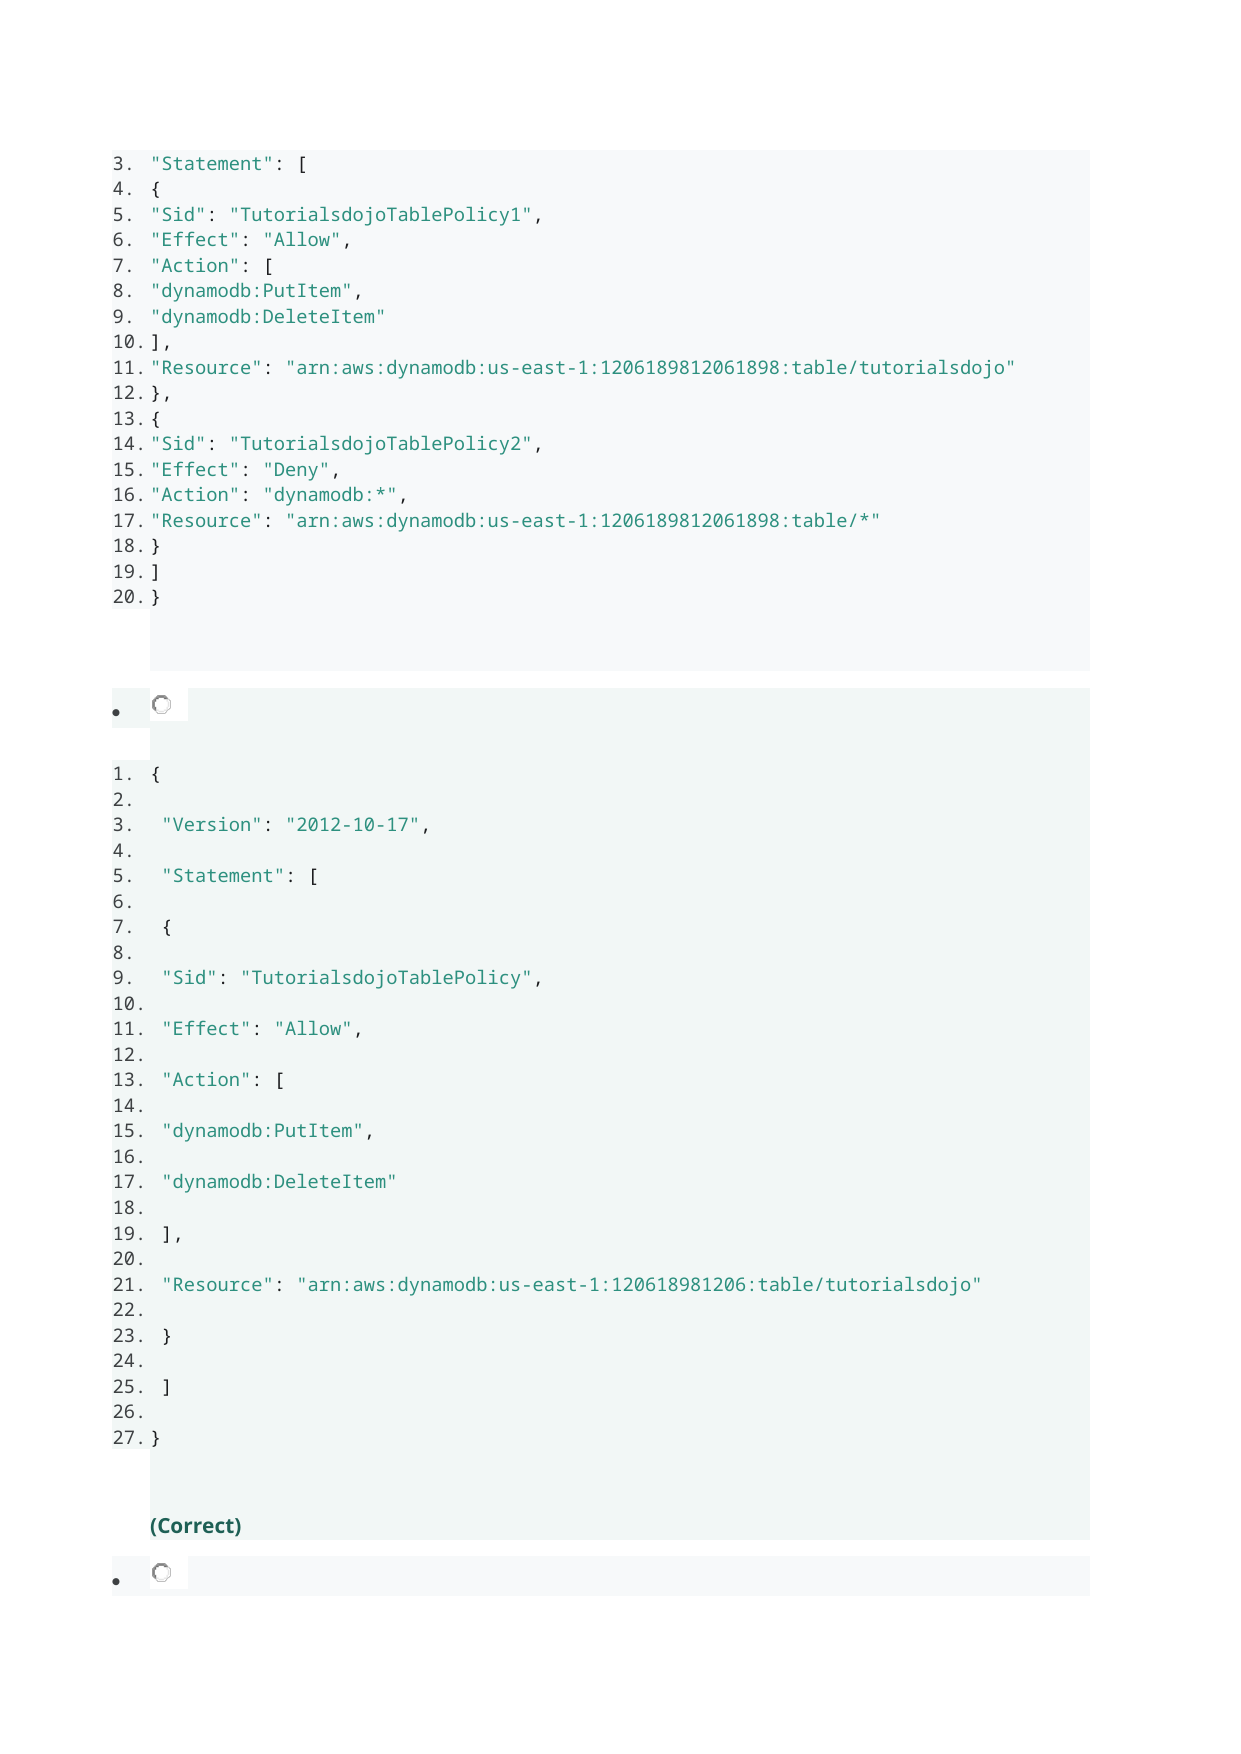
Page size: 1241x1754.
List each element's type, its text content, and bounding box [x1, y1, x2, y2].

list } [112, 1322, 1090, 1347]
list "dynamodb:PutItem", [112, 1118, 1090, 1143]
list "Version": "2012-10-17", [112, 811, 1090, 837]
list }, [112, 380, 1090, 405]
list "dynamodb:DeleteItem" [112, 303, 1090, 329]
list "dynamodb:DeleteItem" [112, 1169, 1090, 1194]
list "Effect": "Allow", [112, 1016, 1090, 1041]
list } [112, 533, 1090, 558]
list "Sid": "TutorialsdojoTablePolicy2", [112, 431, 1090, 456]
list "Statement": [ [112, 862, 1090, 888]
list "Resource": "arn:aws:dynamodb:us-east-1:1206189812061898:table/tutorialsdojo" [112, 354, 1090, 380]
list ] [112, 558, 1090, 584]
list } [112, 1424, 1090, 1449]
list "Effect": "Allow", [112, 227, 1090, 252]
list "Resource": "arn:aws:dynamodb:us-east-1:1206189812061898:table/*" [112, 507, 1090, 533]
list { [112, 176, 1090, 201]
text (Correct) [150, 1511, 1090, 1540]
list ​ [112, 1556, 1090, 1596]
list { [112, 760, 1090, 786]
list "Sid": "TutorialsdojoTablePolicy", [112, 964, 1090, 990]
list "dynamodb:PutItem", [112, 278, 1090, 303]
list "Sid": "TutorialsdojoTablePolicy1", [112, 201, 1090, 227]
list { [112, 913, 1090, 939]
list ] [112, 1373, 1090, 1398]
list "Action": "dynamodb:*", [112, 482, 1090, 507]
list } [112, 584, 1090, 609]
list "Resource": "arn:aws:dynamodb:us-east-1:120618981206:table/tutorialsdojo" [112, 1271, 1090, 1296]
list "Effect": "Deny", [112, 456, 1090, 482]
list ], [112, 329, 1090, 354]
list "Action": [ [112, 252, 1090, 278]
list ], [112, 1220, 1090, 1245]
list "Statement": [ [112, 150, 1090, 176]
list { [112, 405, 1090, 431]
list "Action": [ [112, 1067, 1090, 1092]
list ​ [112, 688, 1090, 728]
